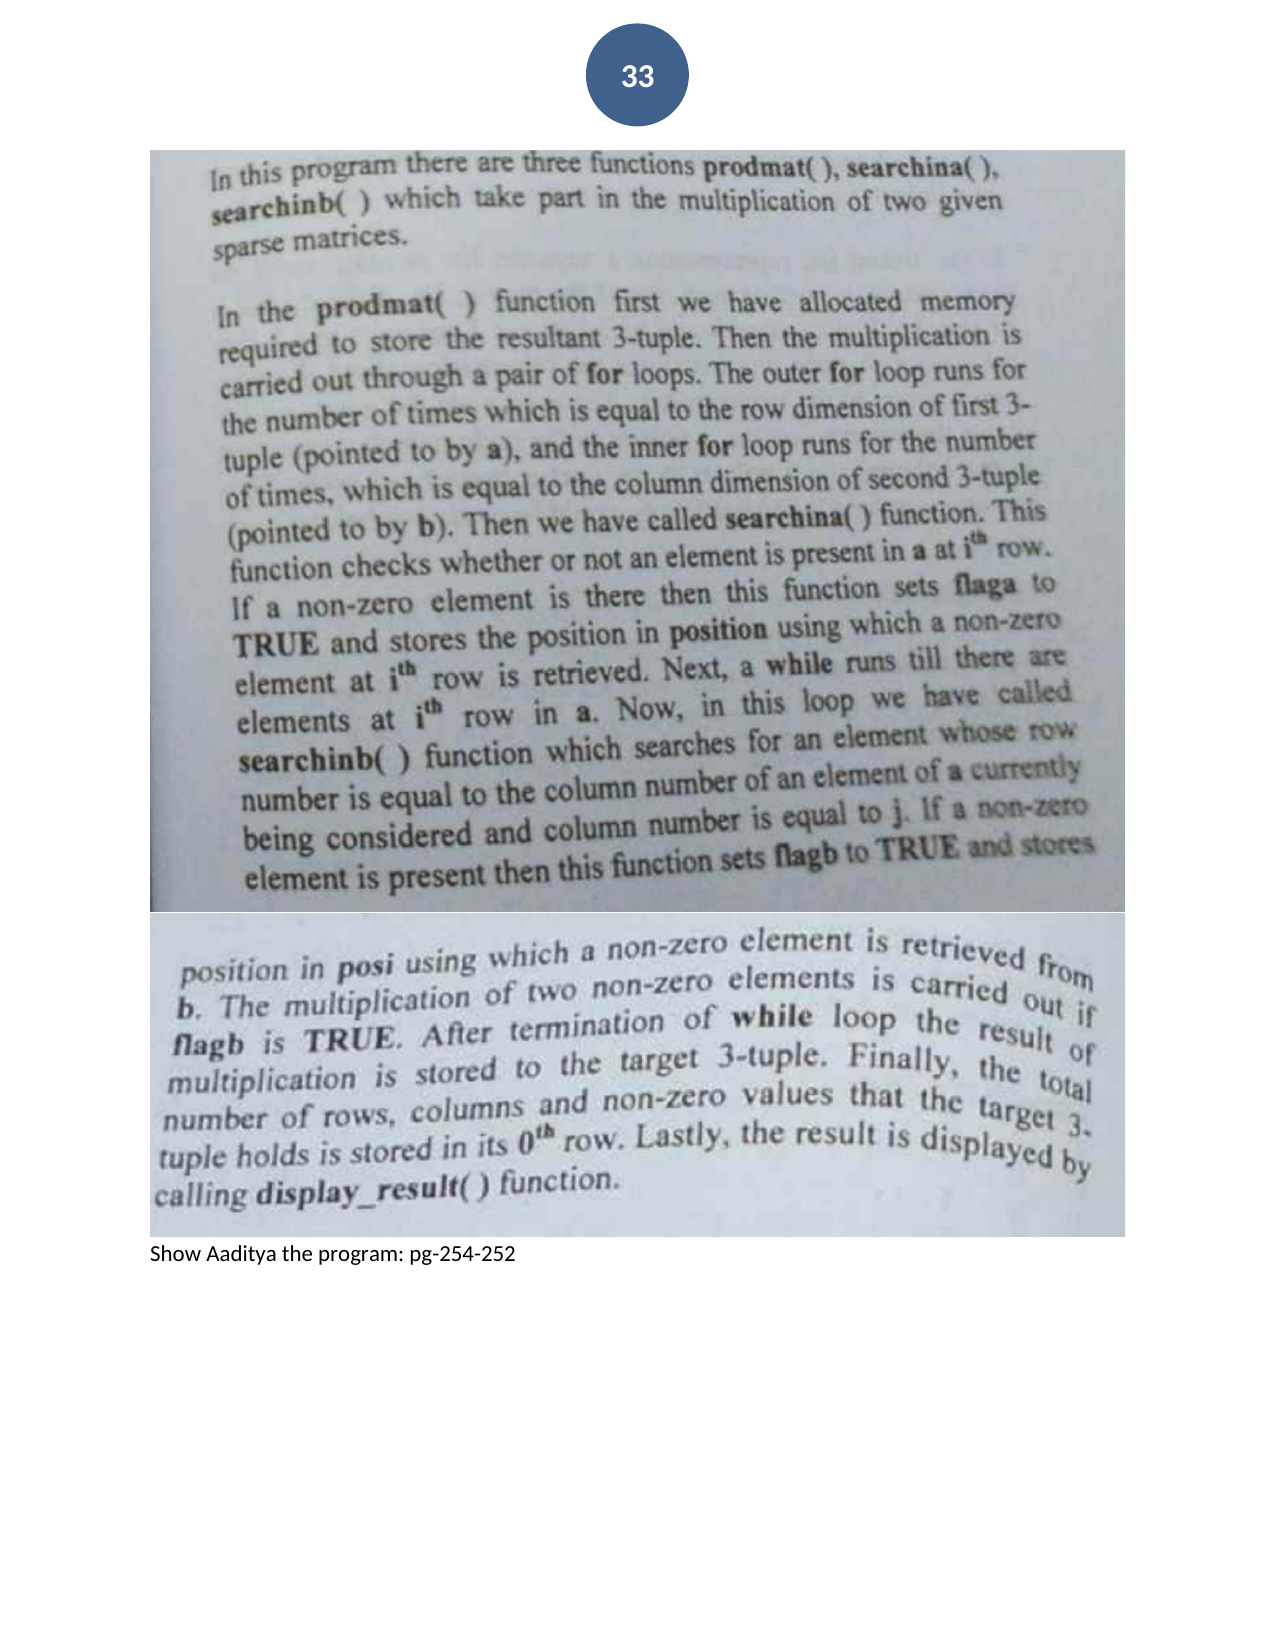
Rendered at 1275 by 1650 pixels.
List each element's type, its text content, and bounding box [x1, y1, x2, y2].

picture [150, 913, 1125, 1237]
list Show Aaditya the program: pg-254-252 [150, 1239, 1125, 1267]
picture [150, 150, 1125, 912]
